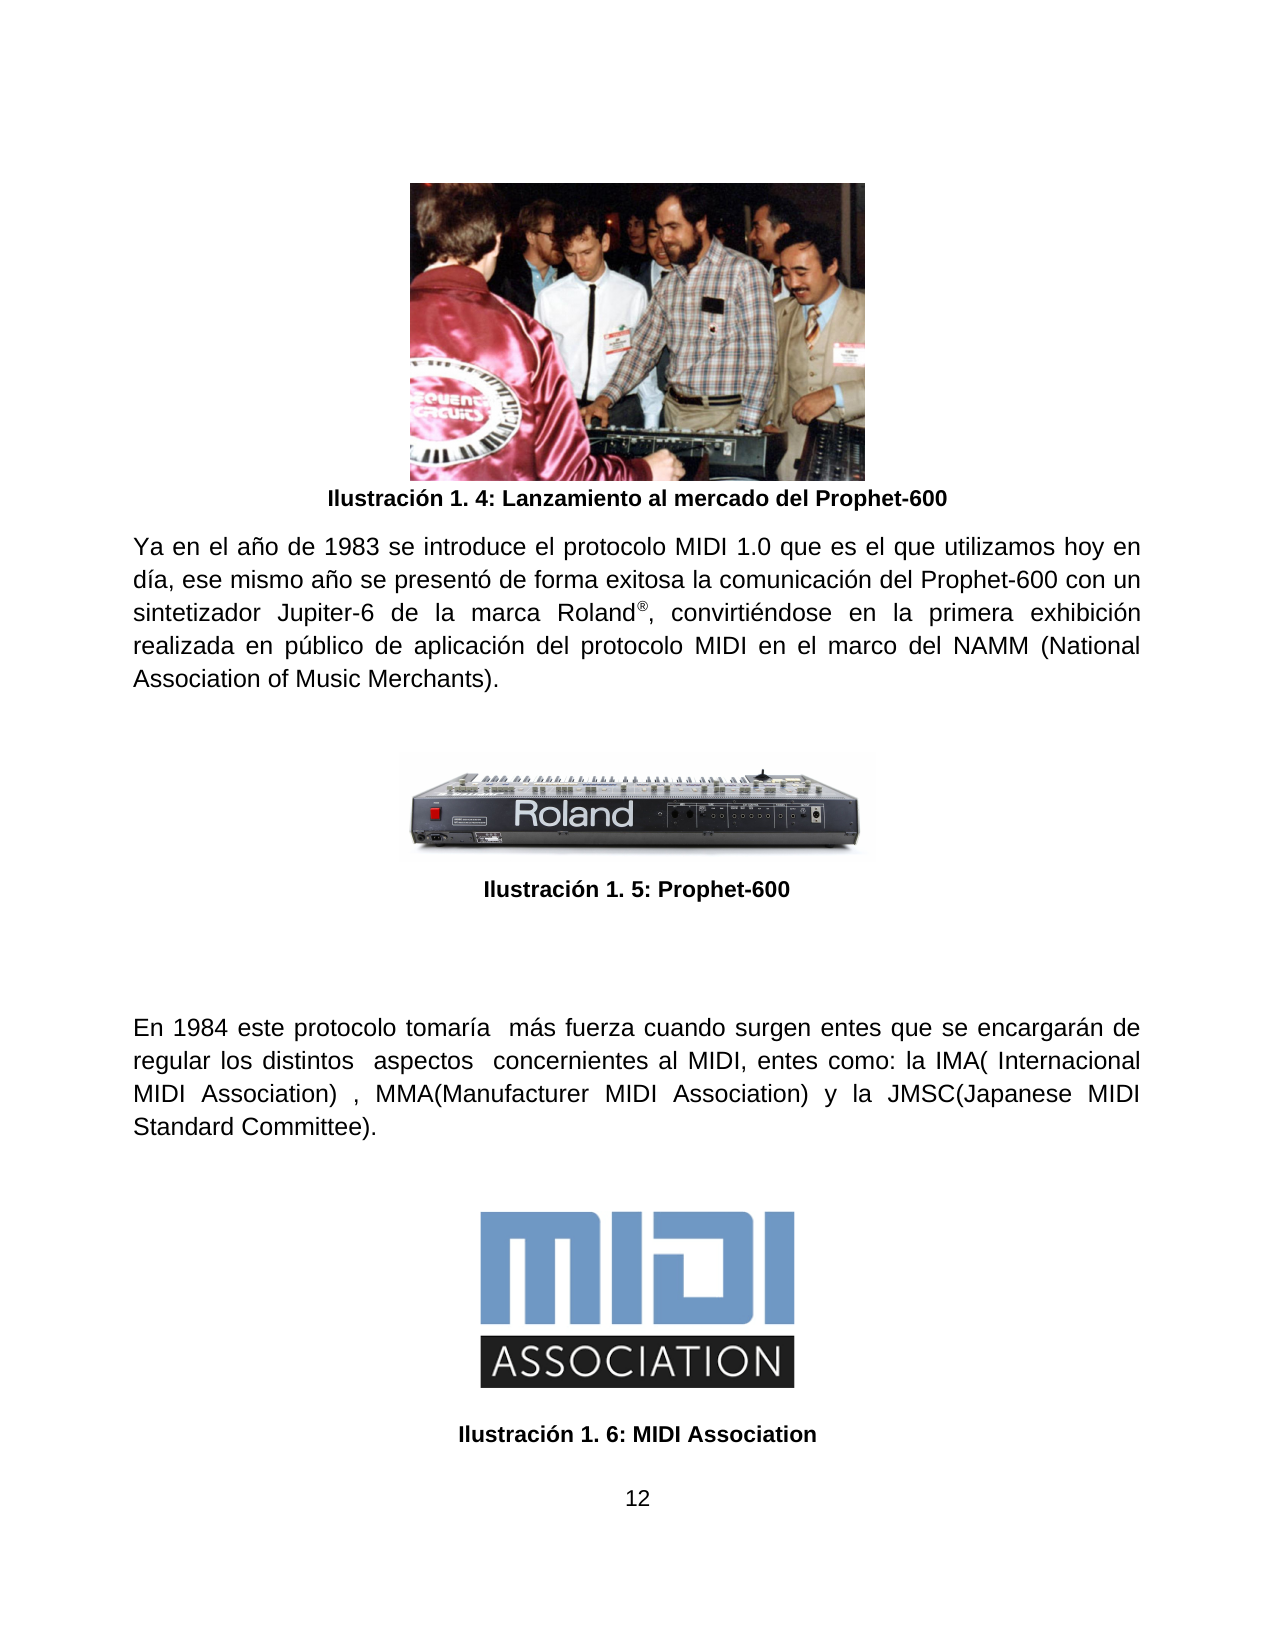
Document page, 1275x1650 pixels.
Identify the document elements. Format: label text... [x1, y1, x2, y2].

picture [410, 183, 865, 481]
text Ilustración 1. 6: MIDI Association [133, 1421, 1142, 1448]
text Ya en el año de 1983 se introduce el protocolo MIDI 1.0 que es el que utilizamos hoy en día, ese mismo año se presentó de forma exitosa la comunicación del Prophet-600 con un sintetizador Jupiter-6 de la marca Roland®, convirtiéndose en la primera exhibición realizada en público de aplicación del protocolo MIDI en el marco del NAMM (National Association of Music Merchants). [133, 532, 1142, 692]
picture [480, 1211, 795, 1388]
text Ilustración 1. 4: Lanzamiento al mercado del Prophet-600 [133, 484, 1142, 511]
text En 1984 este protocolo tomaría más fuerza cuando surgen entes que se encargarán de regular los distintos aspectos concernientes al MIDI, entes como: la IMA( Internacional MIDI Association) , MMA(Manufacturer MIDI Association) y la JMSC(Japanese MIDI Standard Committee). [133, 1013, 1142, 1141]
picture [398, 752, 877, 862]
